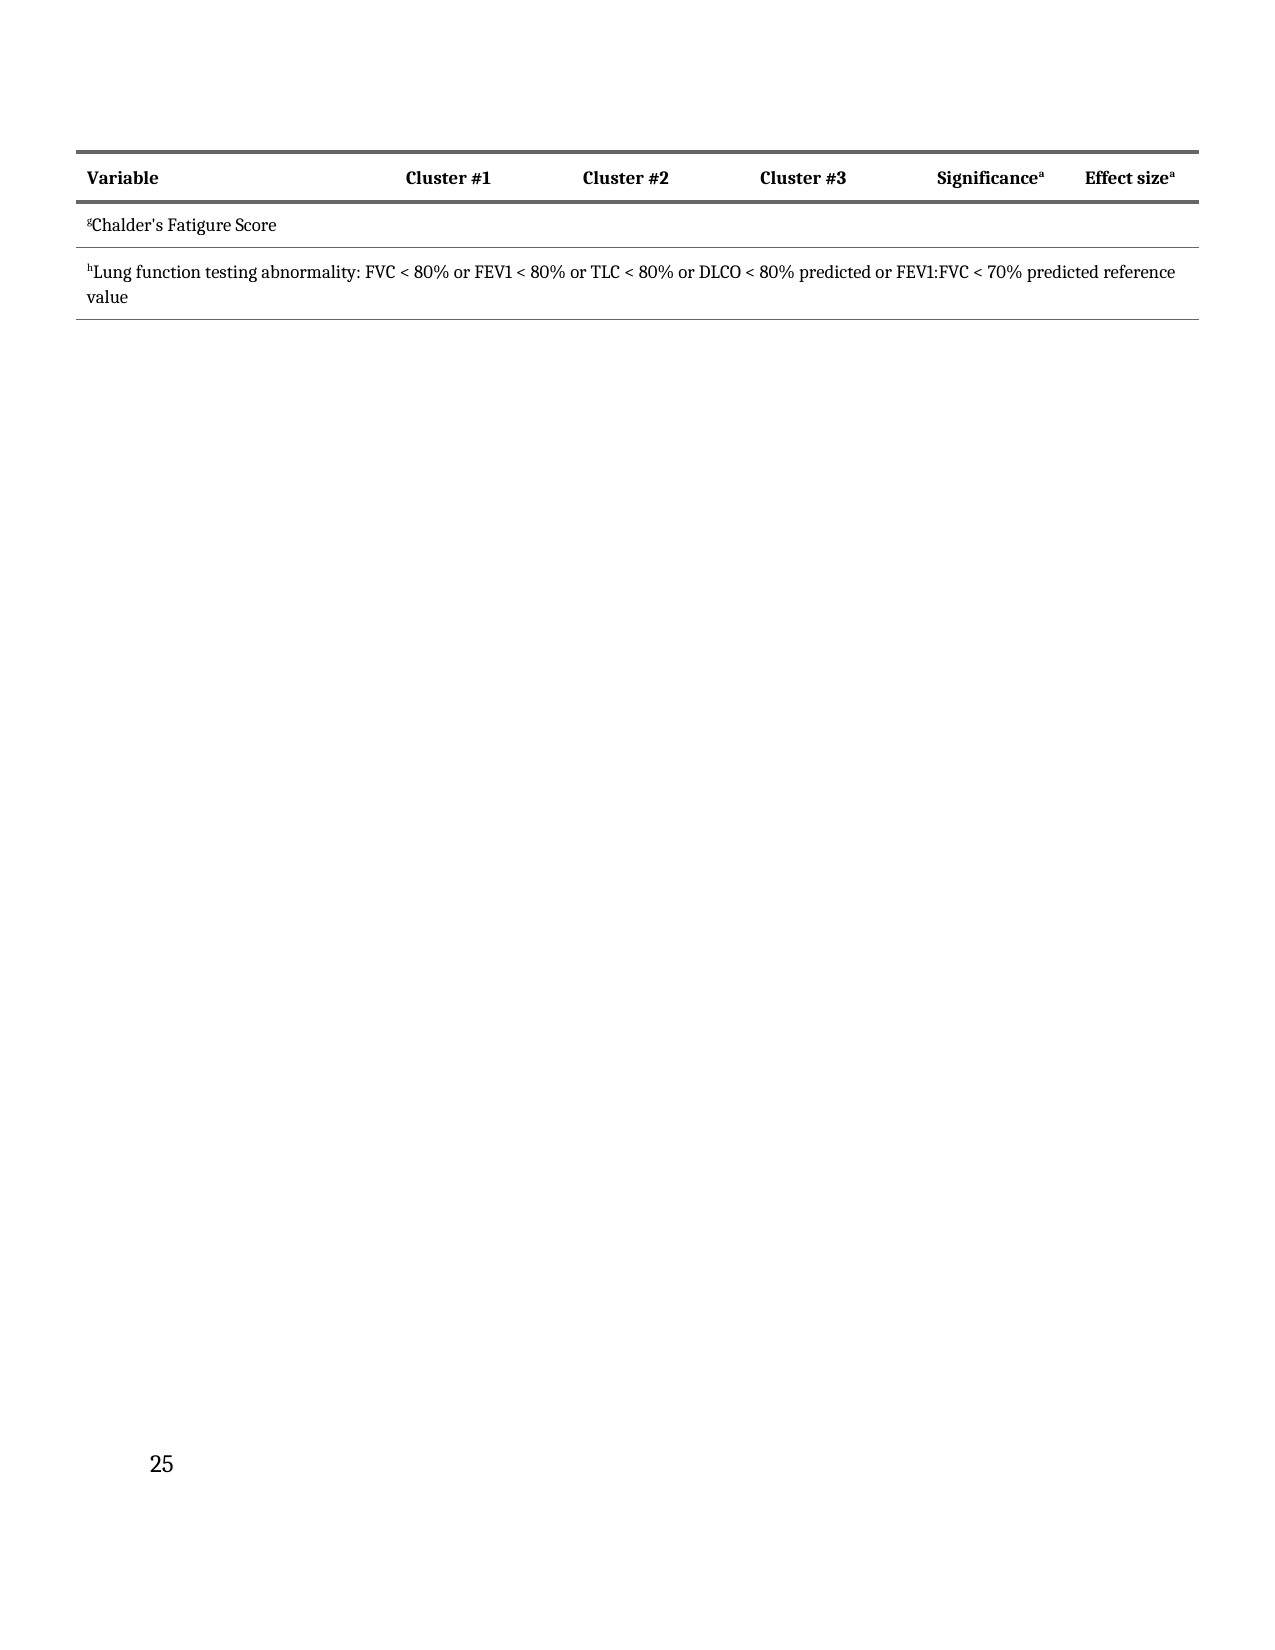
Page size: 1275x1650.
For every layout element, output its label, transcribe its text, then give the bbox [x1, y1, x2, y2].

table_header Significancea [927, 154, 1074, 200]
table_header Cluster #3 [750, 154, 927, 200]
table_header Cluster #1 [395, 154, 572, 200]
table_cell gChalder's Fatigure Score [76, 204, 1198, 247]
table_header Effect sizea [1074, 154, 1198, 200]
table_header Variable [76, 154, 395, 200]
table_header Cluster #2 [573, 154, 750, 200]
table_cell hLung function testing abnormality: FVC < 80% or FEV1 < 80% or TLC < 80% or DLCO < 80% predicted or FEV1:FVC < 70% predicted reference value [76, 248, 1198, 319]
